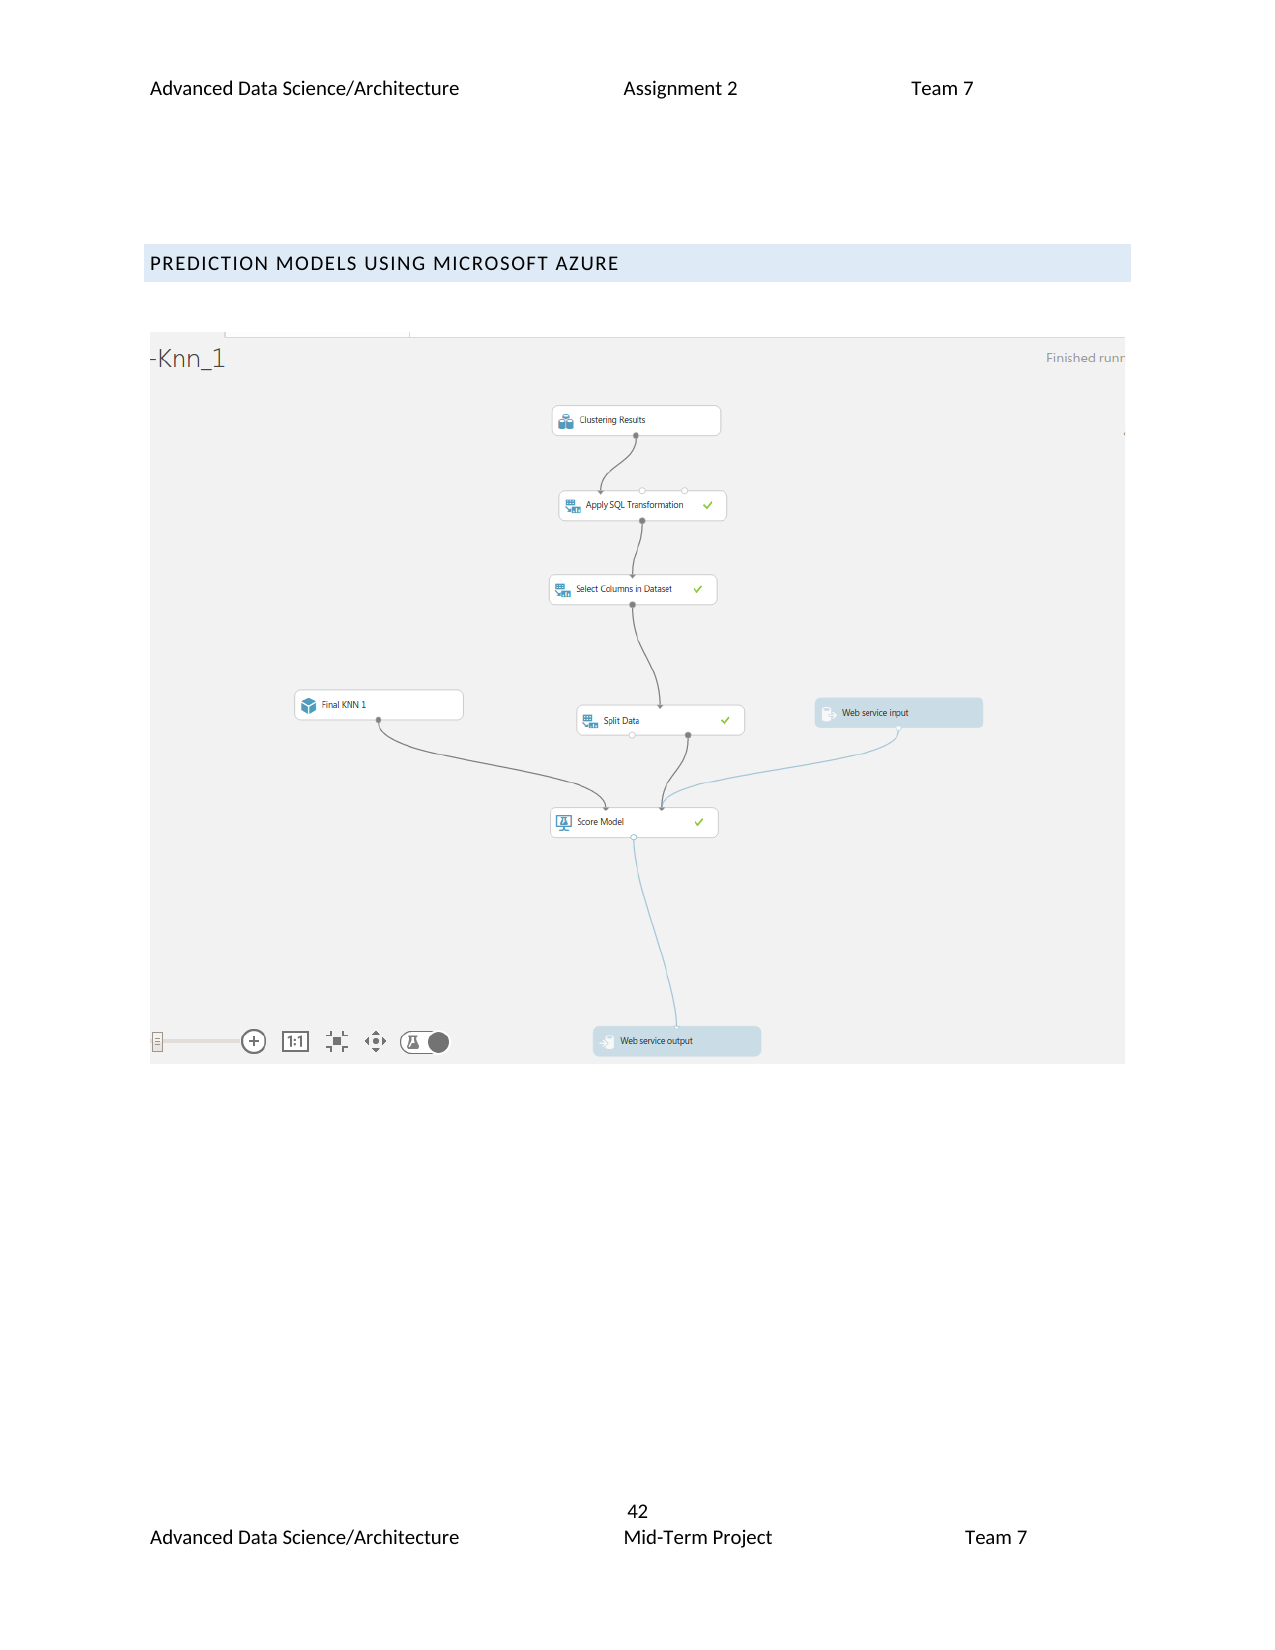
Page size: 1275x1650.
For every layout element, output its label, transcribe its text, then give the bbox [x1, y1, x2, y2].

subtitle PREDICTION MODELS USING MICROSOFT AZURE [150, 250, 1125, 275]
picture [150, 332, 1125, 1064]
